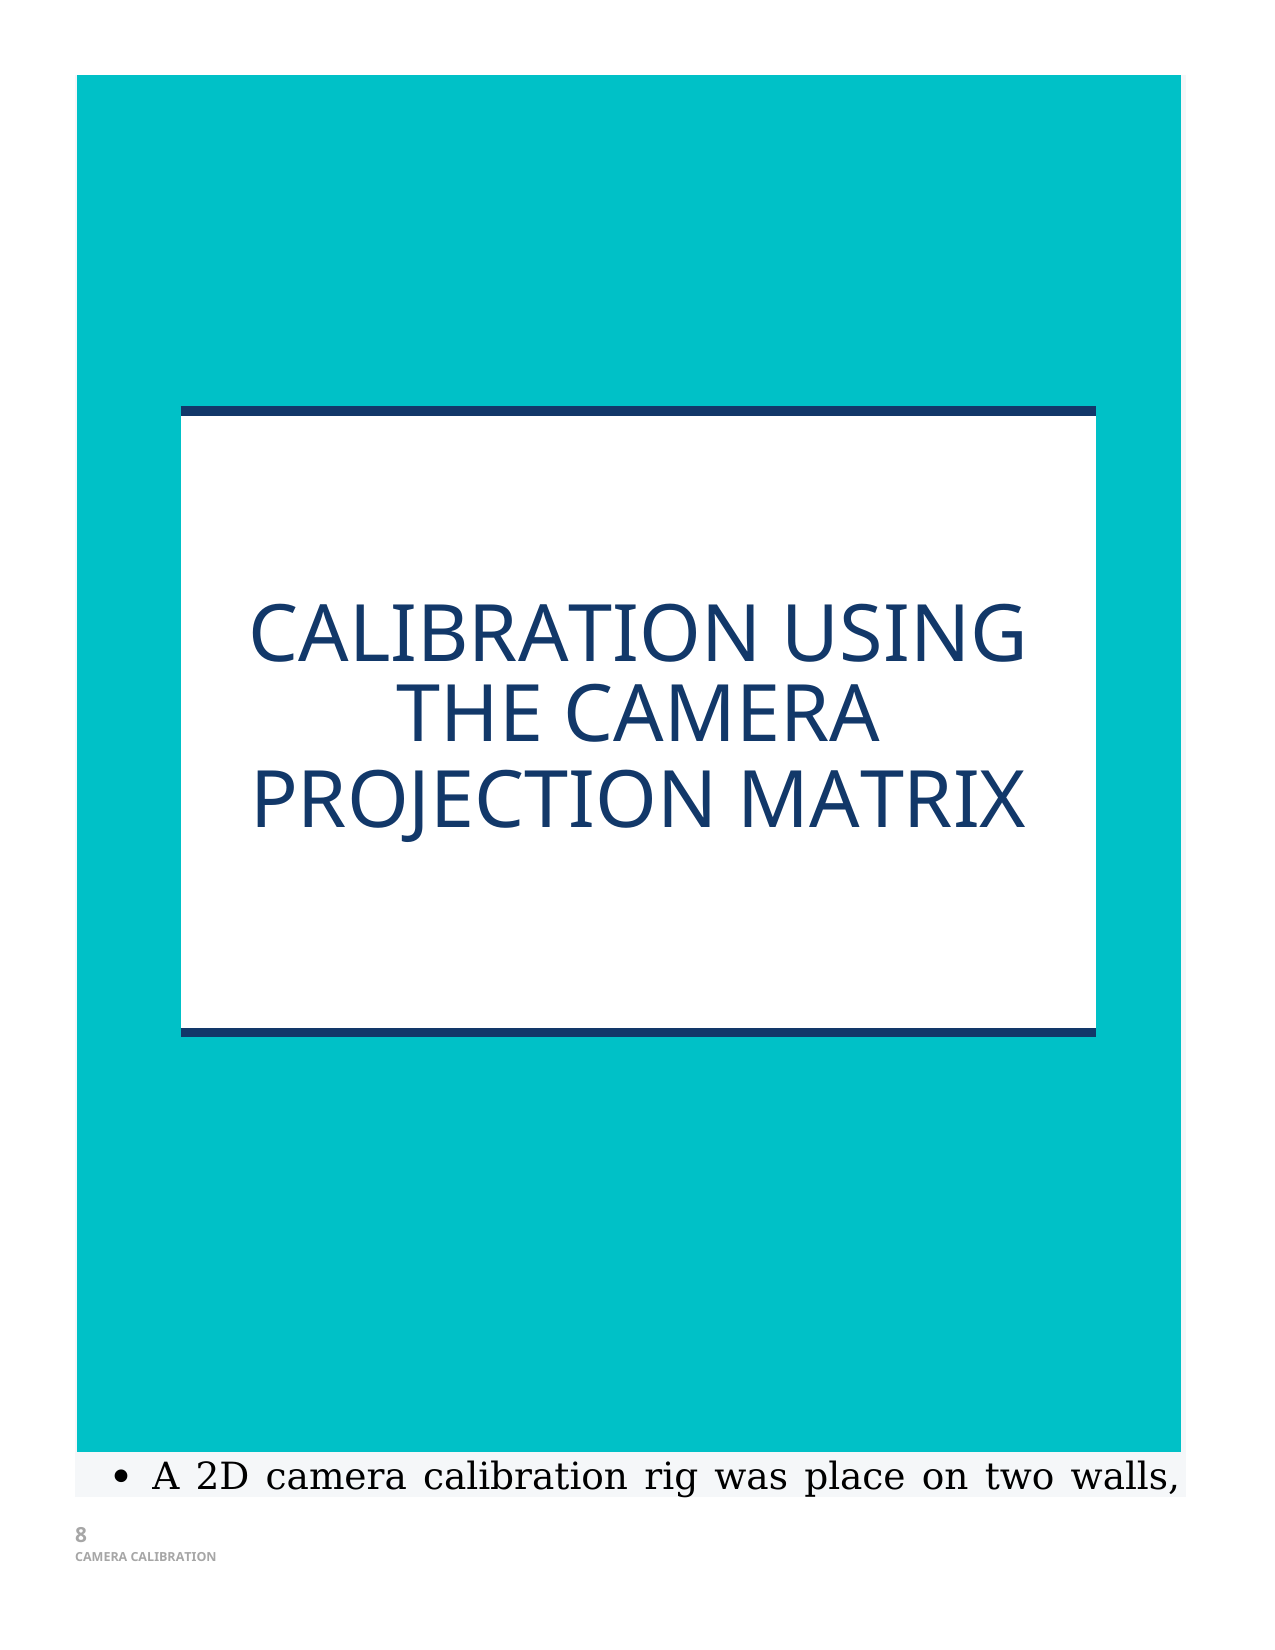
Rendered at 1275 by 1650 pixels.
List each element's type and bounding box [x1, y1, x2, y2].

table_header [1181, 75, 1186, 1497]
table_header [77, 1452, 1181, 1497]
